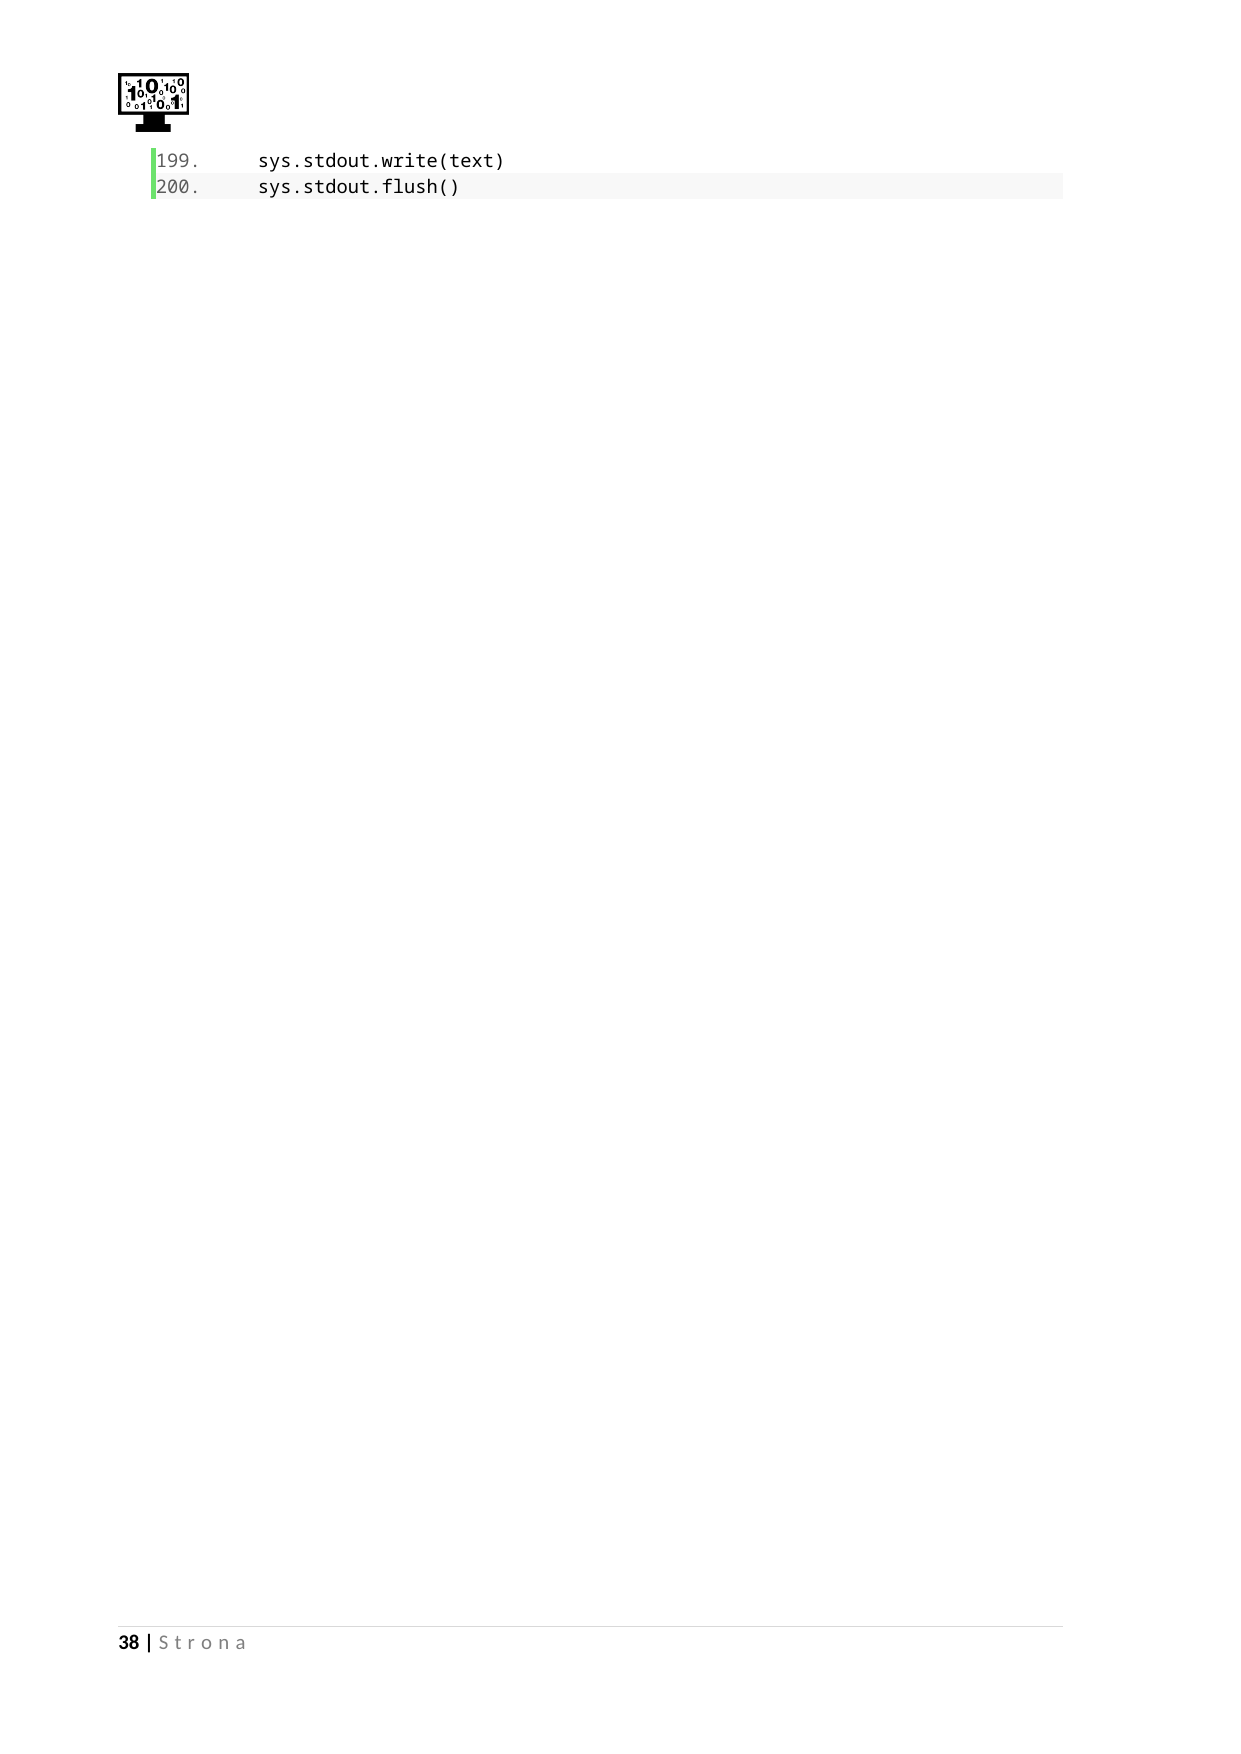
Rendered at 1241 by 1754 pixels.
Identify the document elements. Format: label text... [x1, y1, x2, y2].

picture [118, 73, 189, 132]
list sys.stdout.write(text) [156, 148, 1063, 173]
list sys.stdout.flush() [156, 173, 1063, 199]
